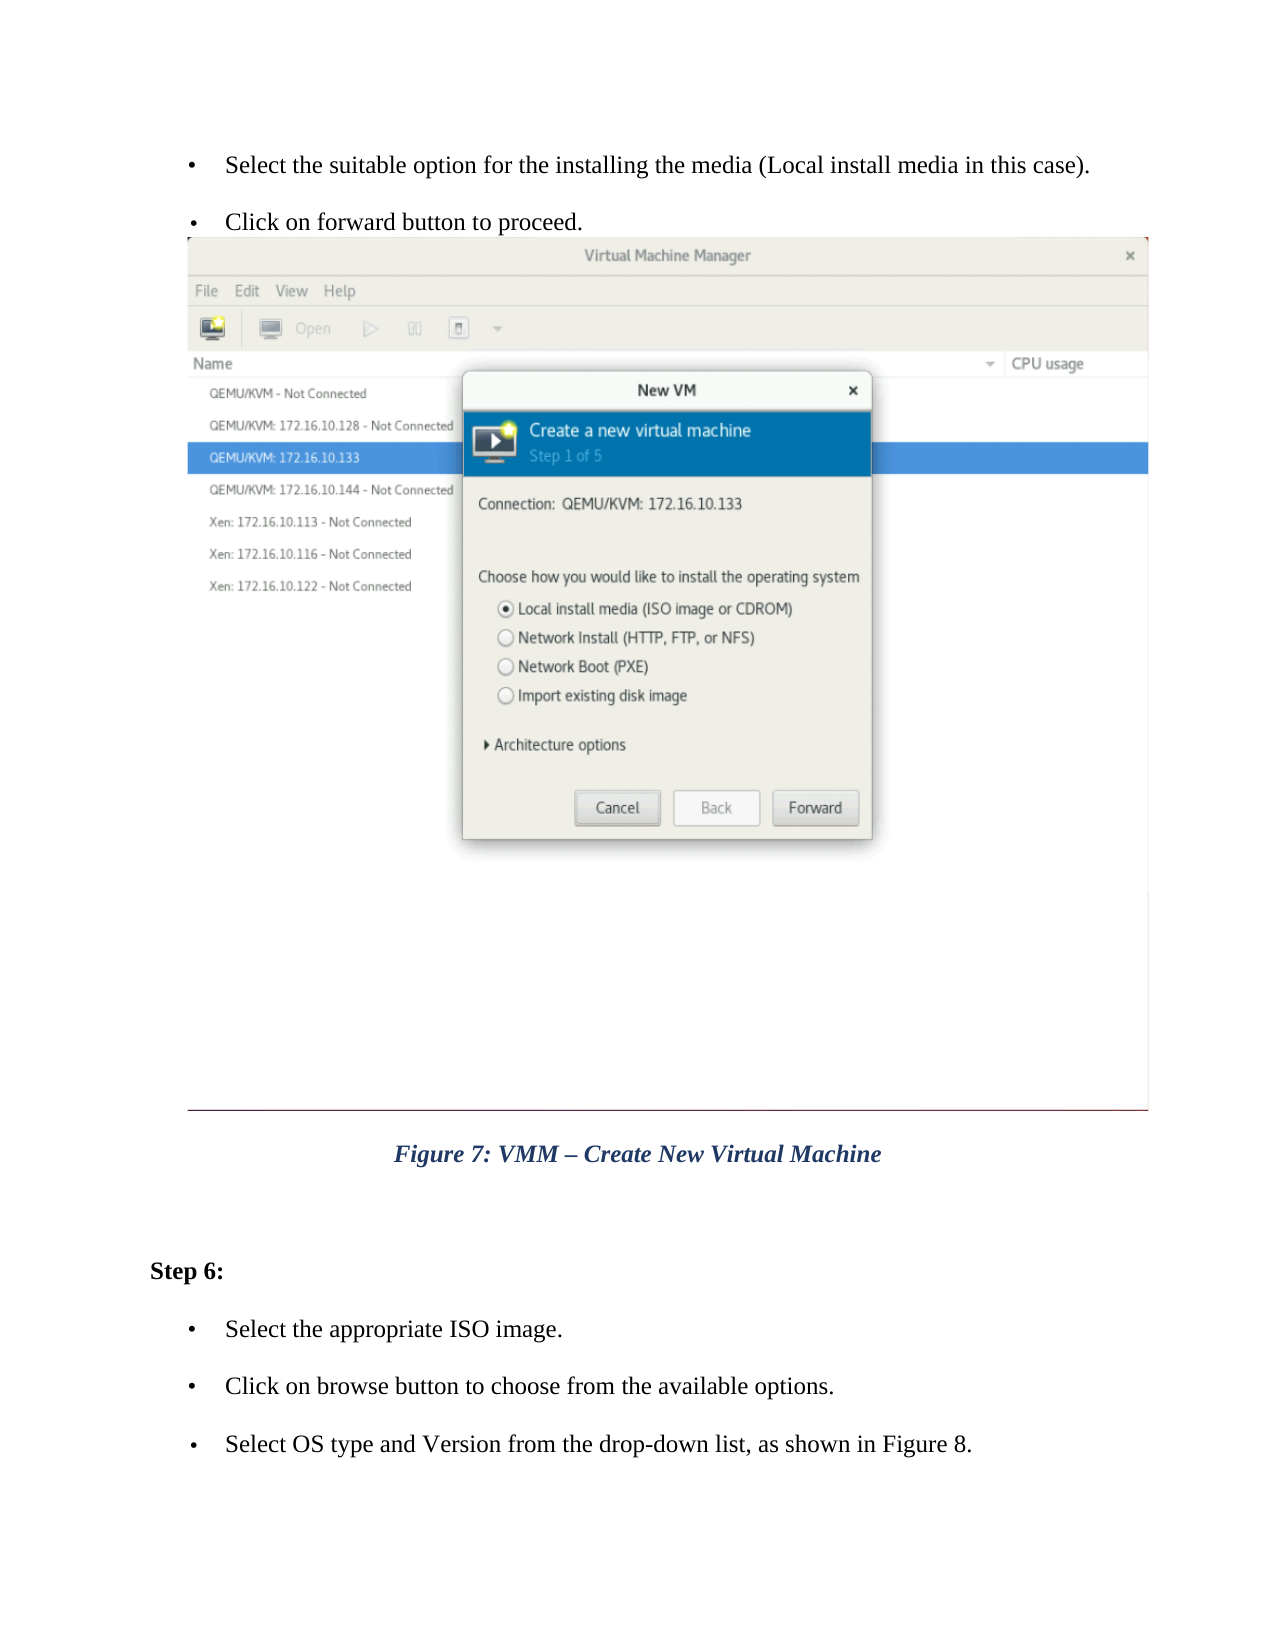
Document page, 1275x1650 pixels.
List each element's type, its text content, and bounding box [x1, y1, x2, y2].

list Select the suitable option for the installing the media (Local install media in this case). [187, 150, 1125, 179]
list Click on forward button to proceed. [187, 207, 1125, 237]
list Select OS type and Version from the drop-down list, as shown in Figure 8. [187, 1429, 1125, 1458]
text Step 6: [150, 1256, 1125, 1284]
picture [187, 237, 1149, 1111]
list Select the appropriate ISO image. [187, 1314, 1125, 1343]
text Figure 7: VMM – Create New Virtual Machine [150, 1139, 1125, 1168]
list Click on browse button to choose from the available options. [187, 1371, 1125, 1400]
